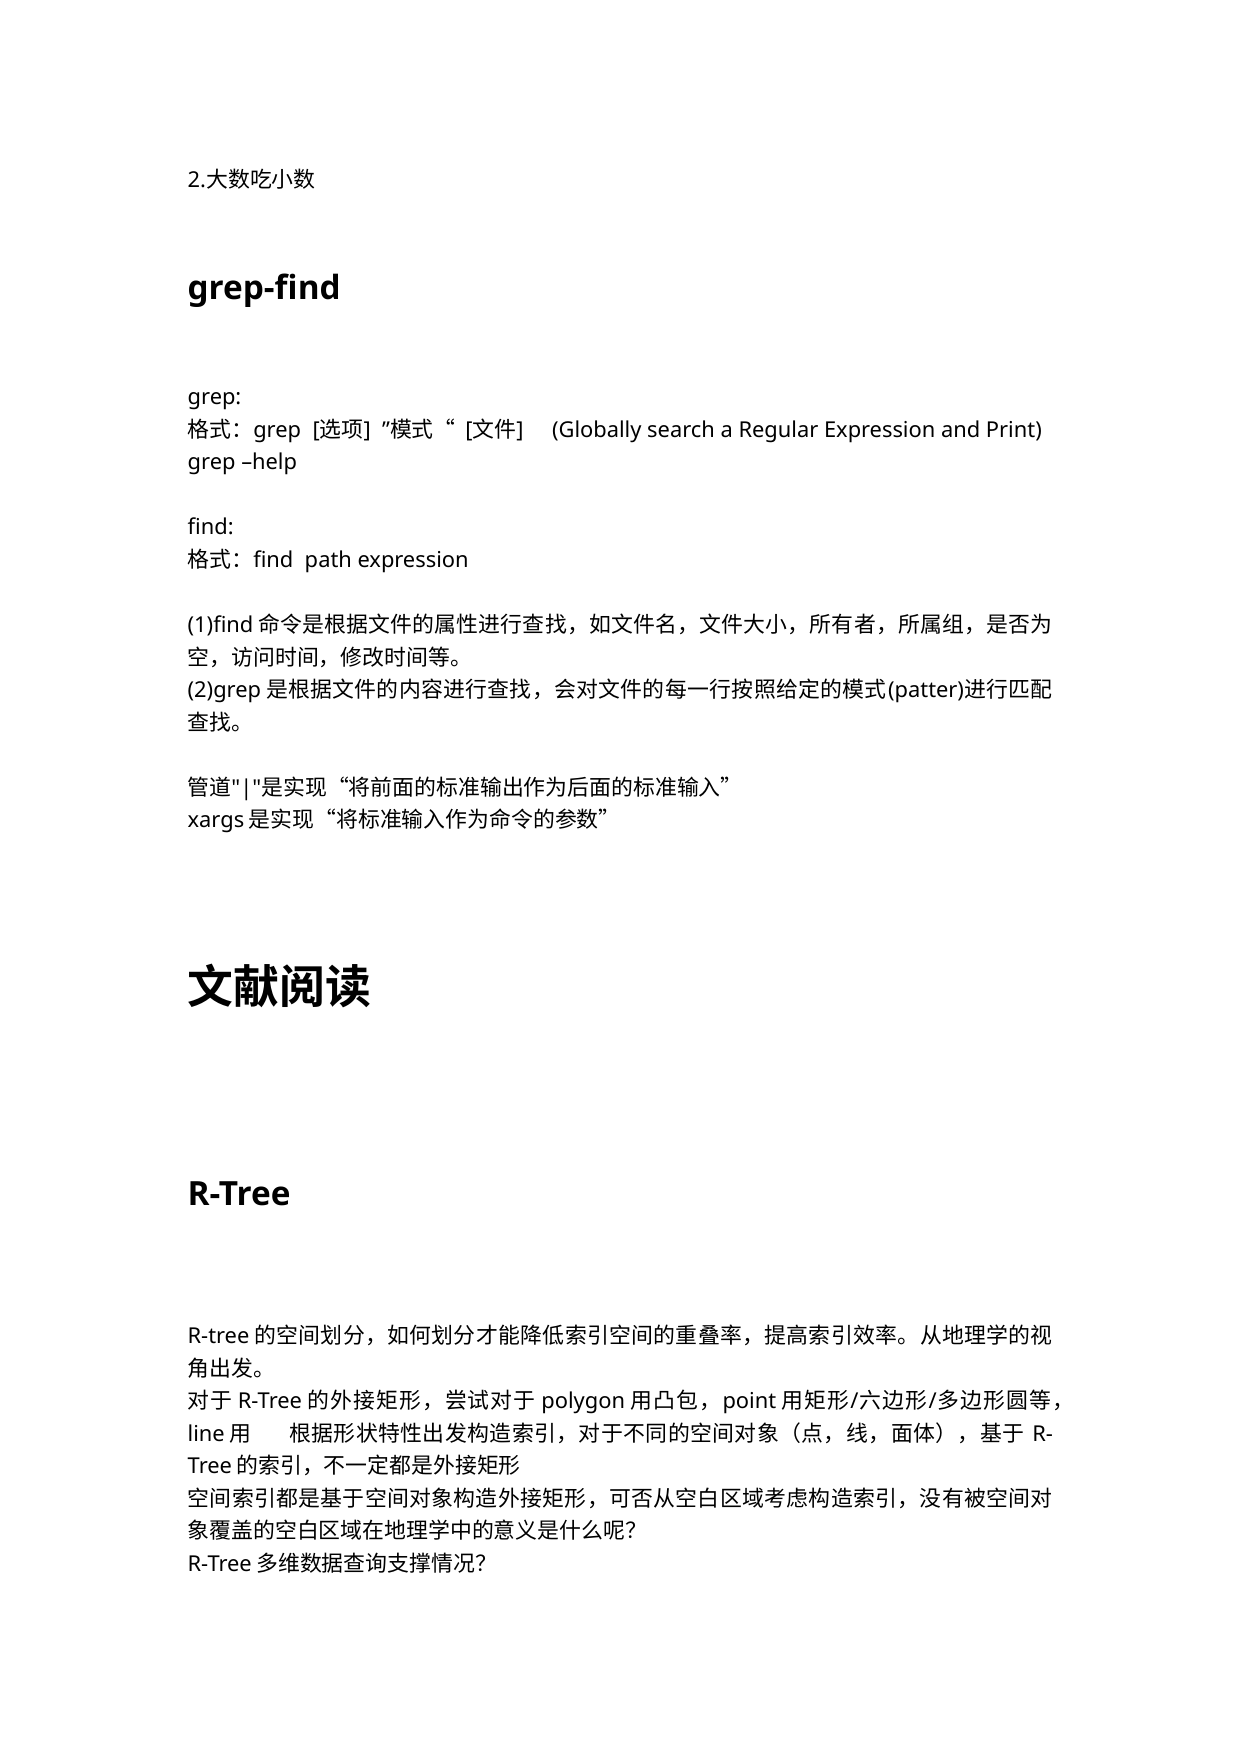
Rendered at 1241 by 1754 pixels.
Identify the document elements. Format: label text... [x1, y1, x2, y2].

text 2.大数吃小数 [187, 162, 1053, 194]
subtitle R-Tree [187, 1160, 1053, 1225]
text grep –help [187, 444, 1053, 477]
text R-Tree多维数据查询支撑情况？ [187, 1545, 1053, 1578]
subtitle 文献阅读 [187, 935, 1053, 1032]
text 对于R-Tree的外接矩形，尝试对于polygon用凸包，point用矩形/六边形/多边形圆等，line用 根据形状特性出发构造索引，对于不同的空间对象（点，线，面体），基于R-Tree的索引，不一定都是外接矩形 [187, 1383, 1053, 1480]
text R-tree的空间划分，如何划分才能降低索引空间的重叠率，提高索引效率。从地理学的视角出发。 [187, 1318, 1053, 1383]
text find: [187, 509, 1053, 542]
text 管道"|"是实现“将前面的标准输出作为后面的标准输入” [187, 769, 1053, 802]
text (1)find命令是根据文件的属性进行查找，如文件名，文件大小，所有者，所属组，是否为空，访问时间，修改时间等。 [187, 607, 1053, 672]
text 格式：grep [选项] ”模式“ [文件] (Globally search a Regular Expression and Print) [187, 412, 1053, 444]
subtitle grep-find [187, 254, 1053, 319]
text xargs是实现“将标准输入作为命令的参数” [187, 802, 1053, 834]
text (2)grep是根据文件的内容进行查找，会对文件的每一行按照给定的模式(patter)进行匹配查找。 [187, 672, 1053, 737]
text grep: [187, 379, 1053, 412]
text 空间索引都是基于空间对象构造外接矩形，可否从空白区域考虑构造索引，没有被空间对象覆盖的空白区域在地理学中的意义是什么呢？ [187, 1480, 1053, 1545]
text 格式：find path expression [187, 542, 1053, 574]
